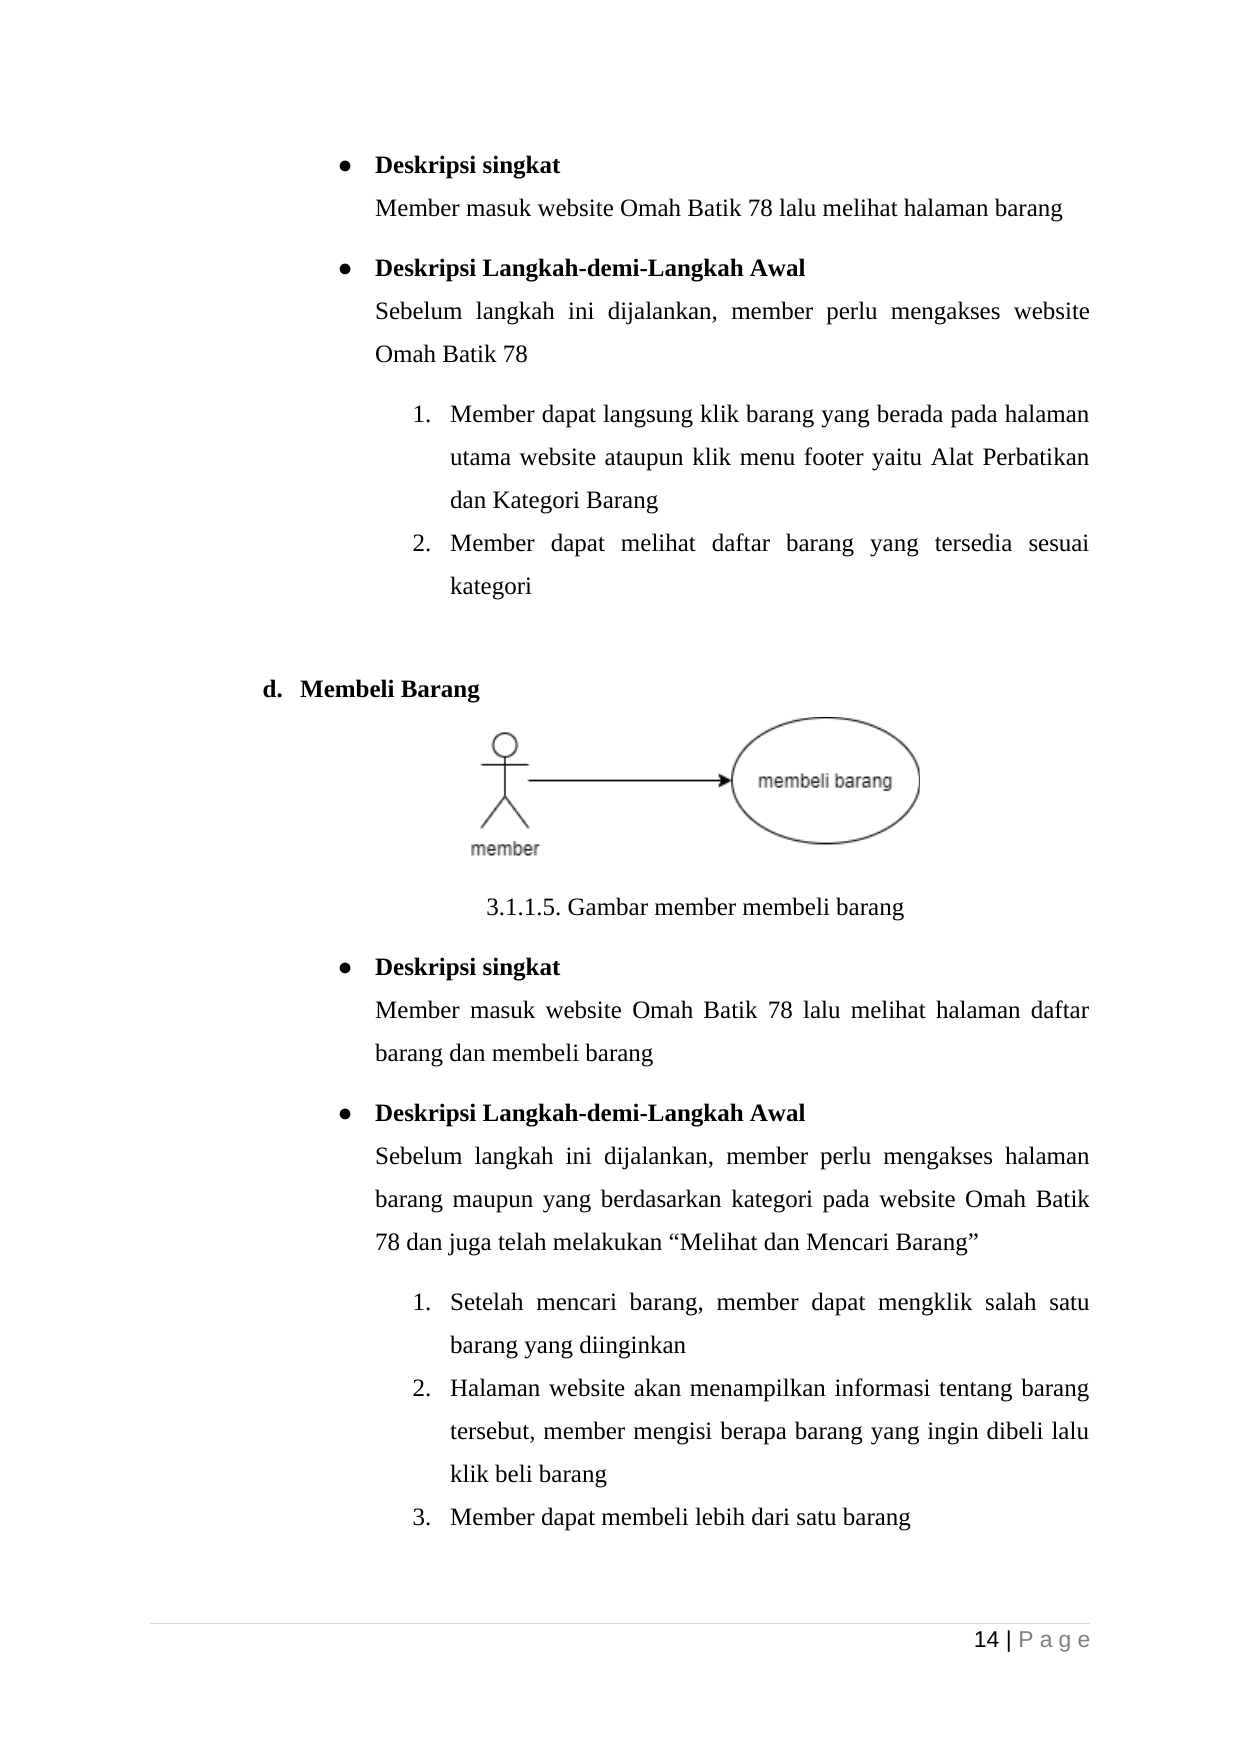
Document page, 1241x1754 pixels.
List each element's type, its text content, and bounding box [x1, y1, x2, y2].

list Setelah mencari barang, member dapat mengklik salah satu barang yang diinginkan [412, 1287, 1090, 1359]
text Sebelum langkah ini dijalankan, member perlu mengakses halaman barang maupun yang berdasarkan kategori pada website Omah Batik 78 dan juga telah melakukan “Melihat dan Mencari Barang” [375, 1141, 1090, 1256]
list Deskripsi singkat [337, 952, 1090, 980]
picture [470, 717, 920, 862]
list Deskripsi Langkah-demi-Langkah Awal [337, 253, 1090, 282]
text Sebelum langkah ini dijalankan, member perlu mengakses website Omah Batik 78 [375, 296, 1090, 368]
text 3.1.1.5. Gambar member membeli barang [300, 892, 1090, 921]
list Member dapat membeli lebih dari satu barang [412, 1502, 1090, 1531]
list Deskripsi singkat [337, 150, 1090, 179]
list Member dapat langsung klik barang yang berada pada halaman utama website ataupun klik menu footer yaitu Alat Perbatikan dan Kategori Barang [412, 399, 1090, 514]
list Membeli Barang [262, 674, 1090, 703]
text Member masuk website Omah Batik 78 lalu melihat halaman daftar barang dan membeli barang [375, 995, 1090, 1067]
text Member masuk website Omah Batik 78 lalu melihat halaman barang [375, 193, 1090, 222]
list Deskripsi Langkah-demi-Langkah Awal [337, 1098, 1090, 1126]
list Member dapat melihat daftar barang yang tersedia sesuai kategori [412, 528, 1090, 600]
list Halaman website akan menampilkan informasi tentang barang tersebut, member mengisi berapa barang yang ingin dibeli lalu klik beli barang [412, 1373, 1090, 1488]
